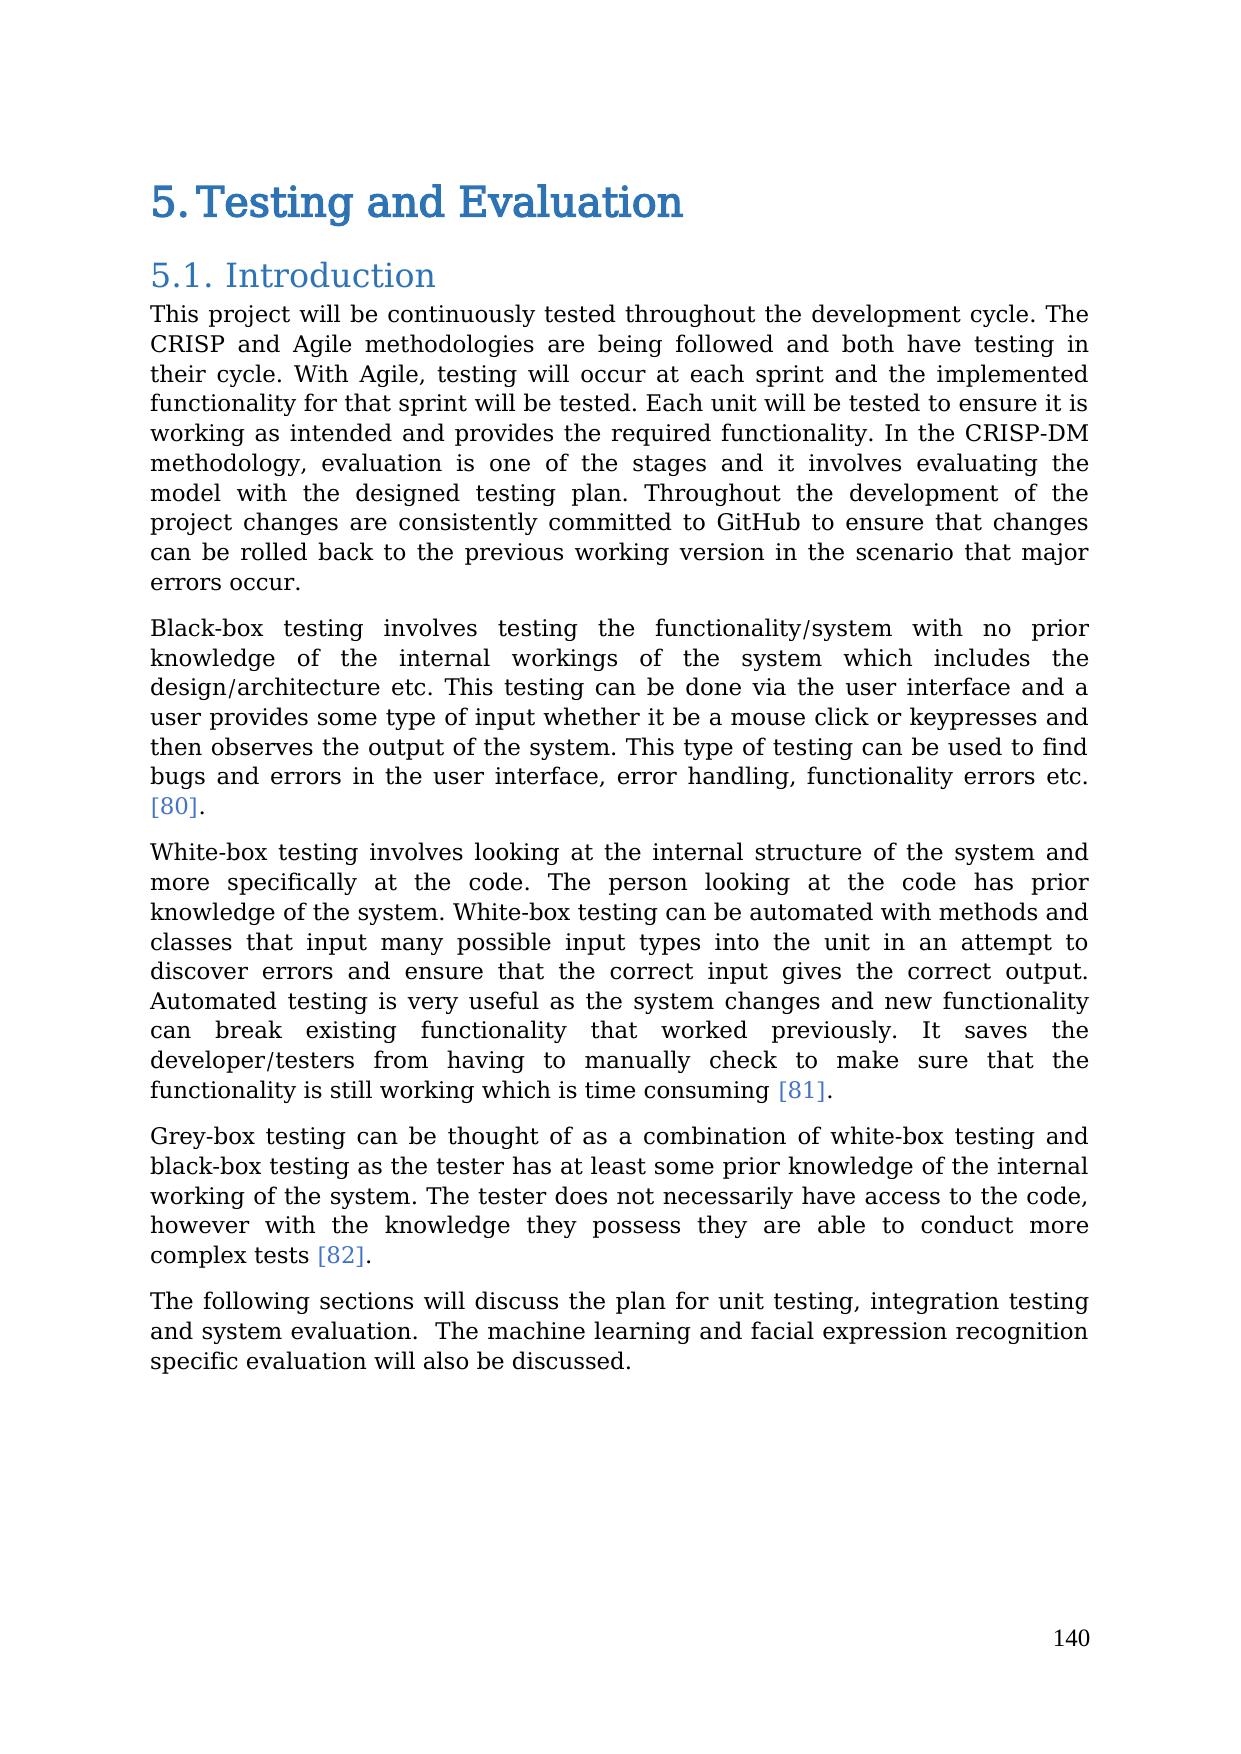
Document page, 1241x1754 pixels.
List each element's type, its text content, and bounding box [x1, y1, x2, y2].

subtitle Introduction [150, 254, 1090, 294]
subtitle Testing and Evaluation [150, 175, 1090, 225]
text Grey-box testing can be thought of as a combination of white-box testing and black-box testing as the tester has at least some prior knowledge of the internal working of the system. The tester does not necessarily have access to the code, however with the knowledge they possess they are able to conduct more complex tests [82]. [150, 1122, 1090, 1268]
text Black-box testing involves testing the functionality/system with no prior knowledge of the internal workings of the system which includes the design/architecture etc. This testing can be done via the user interface and a user provides some type of input whether it be a mouse click or keypresses and then observes the output of the system. This type of testing can be used to find bugs and errors in the user interface, error handling, functionality errors etc. [80]. [150, 614, 1090, 819]
text The following sections will discuss the plan for unit testing, integration testing and system evaluation. The machine learning and facial expression recognition specific evaluation will also be discussed. [150, 1287, 1090, 1374]
text This project will be continuously tested throughout the development cycle. The CRISP and Agile methodologies are being followed and both have testing in their cycle. With Agile, testing will occur at each sprint and the implemented functionality for that sprint will be tested. Each unit will be tested to ensure it is working as intended and provides the required functionality. In the CRISP-DM methodology, evaluation is one of the stages and it involves evaluating the model with the designed testing plan. Throughout the development of the project changes are consistently committed to GitHub to ensure that changes can be rolled back to the previous working version in the scenario that major errors occur. [150, 300, 1090, 595]
text White-box testing involves looking at the internal structure of the system and more specifically at the code. The person looking at the code has prior knowledge of the system. White-box testing can be automated with methods and classes that input many possible input types into the unit in an attempt to discover errors and ensure that the correct input gives the correct output. Automated testing is very useful as the system changes and new functionality can break existing functionality that worked previously. It saves the developer/testers from having to manually check to make sure that the functionality is still working which is time consuming [81]. [150, 838, 1090, 1103]
